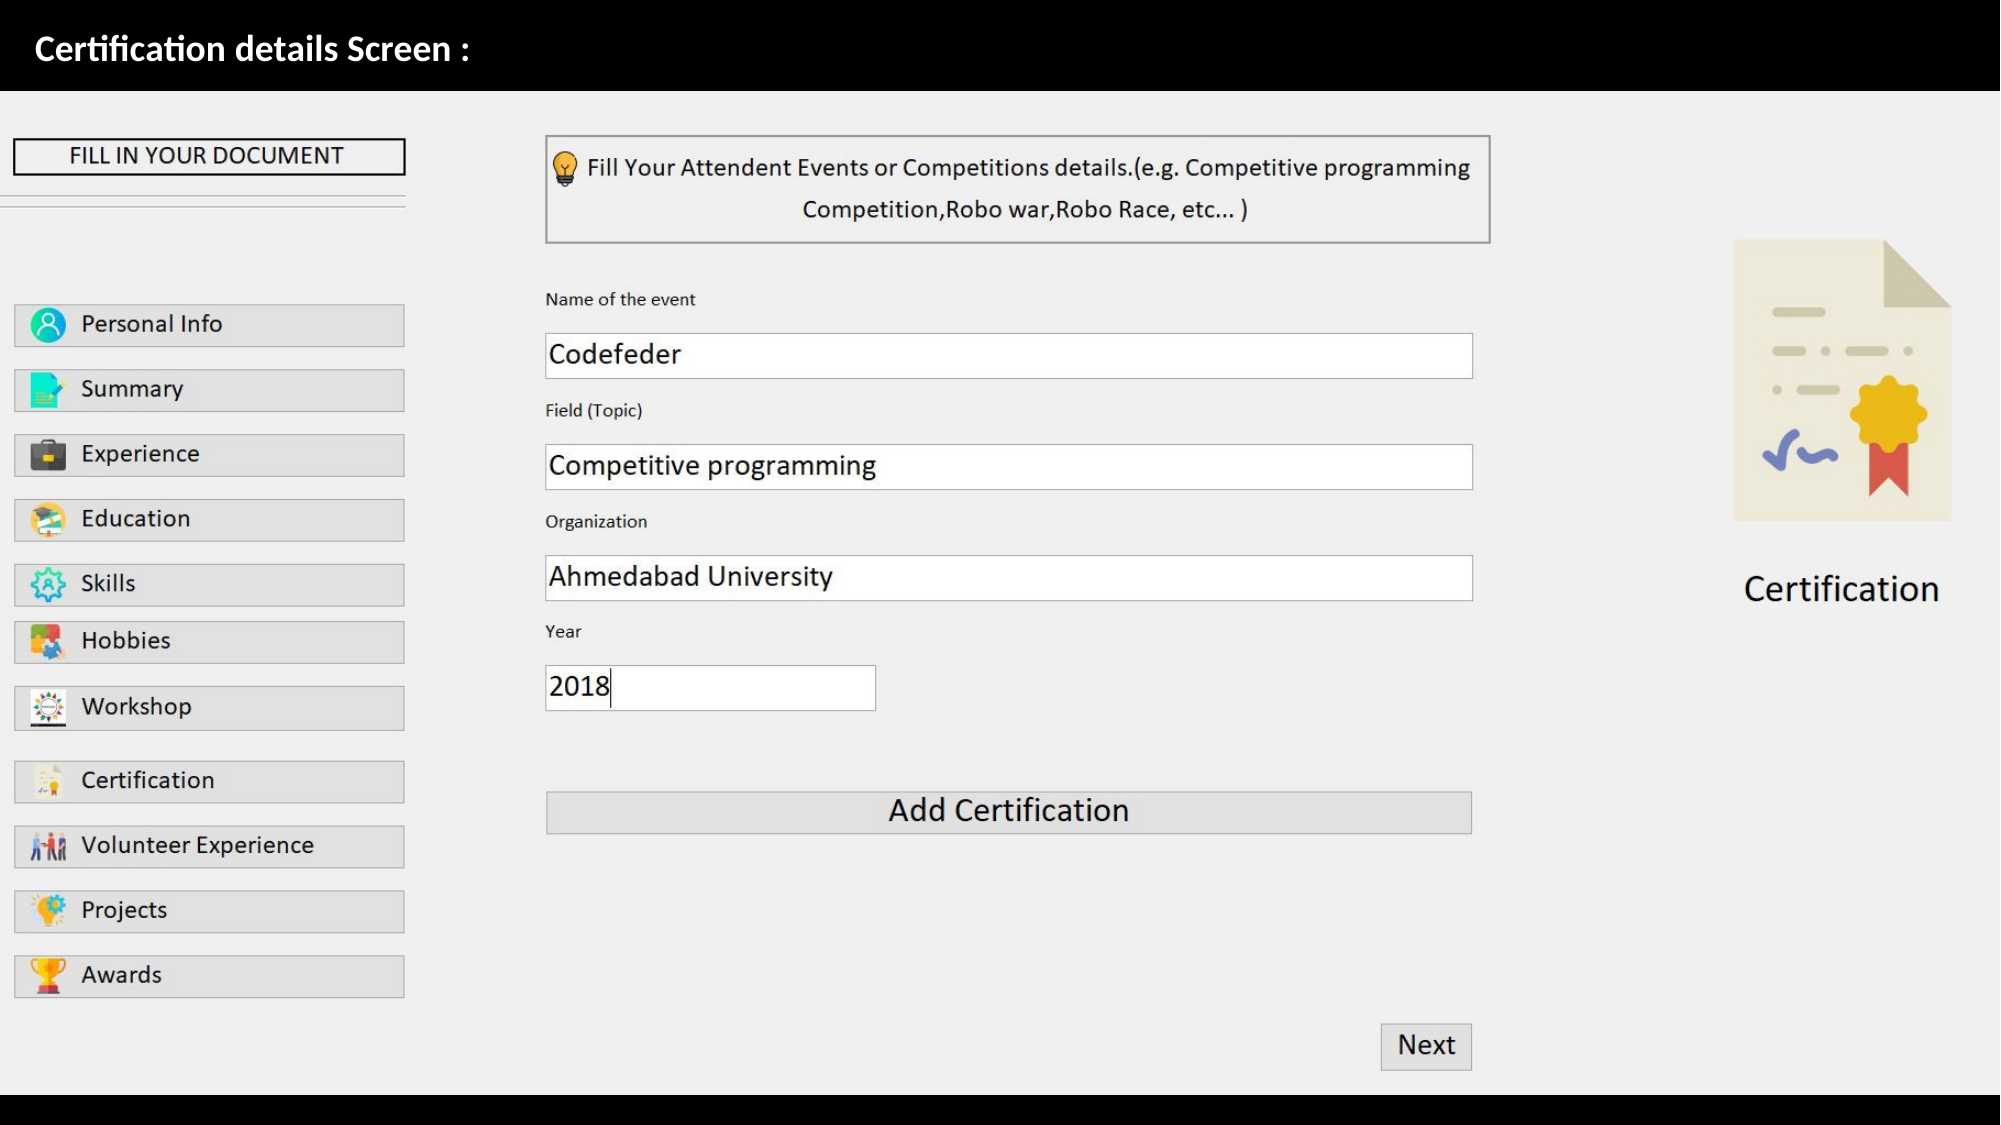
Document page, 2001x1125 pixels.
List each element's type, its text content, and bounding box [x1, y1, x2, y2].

picture [0, 91, 2001, 1095]
text Certification details Screen : [35, 25, 2000, 71]
